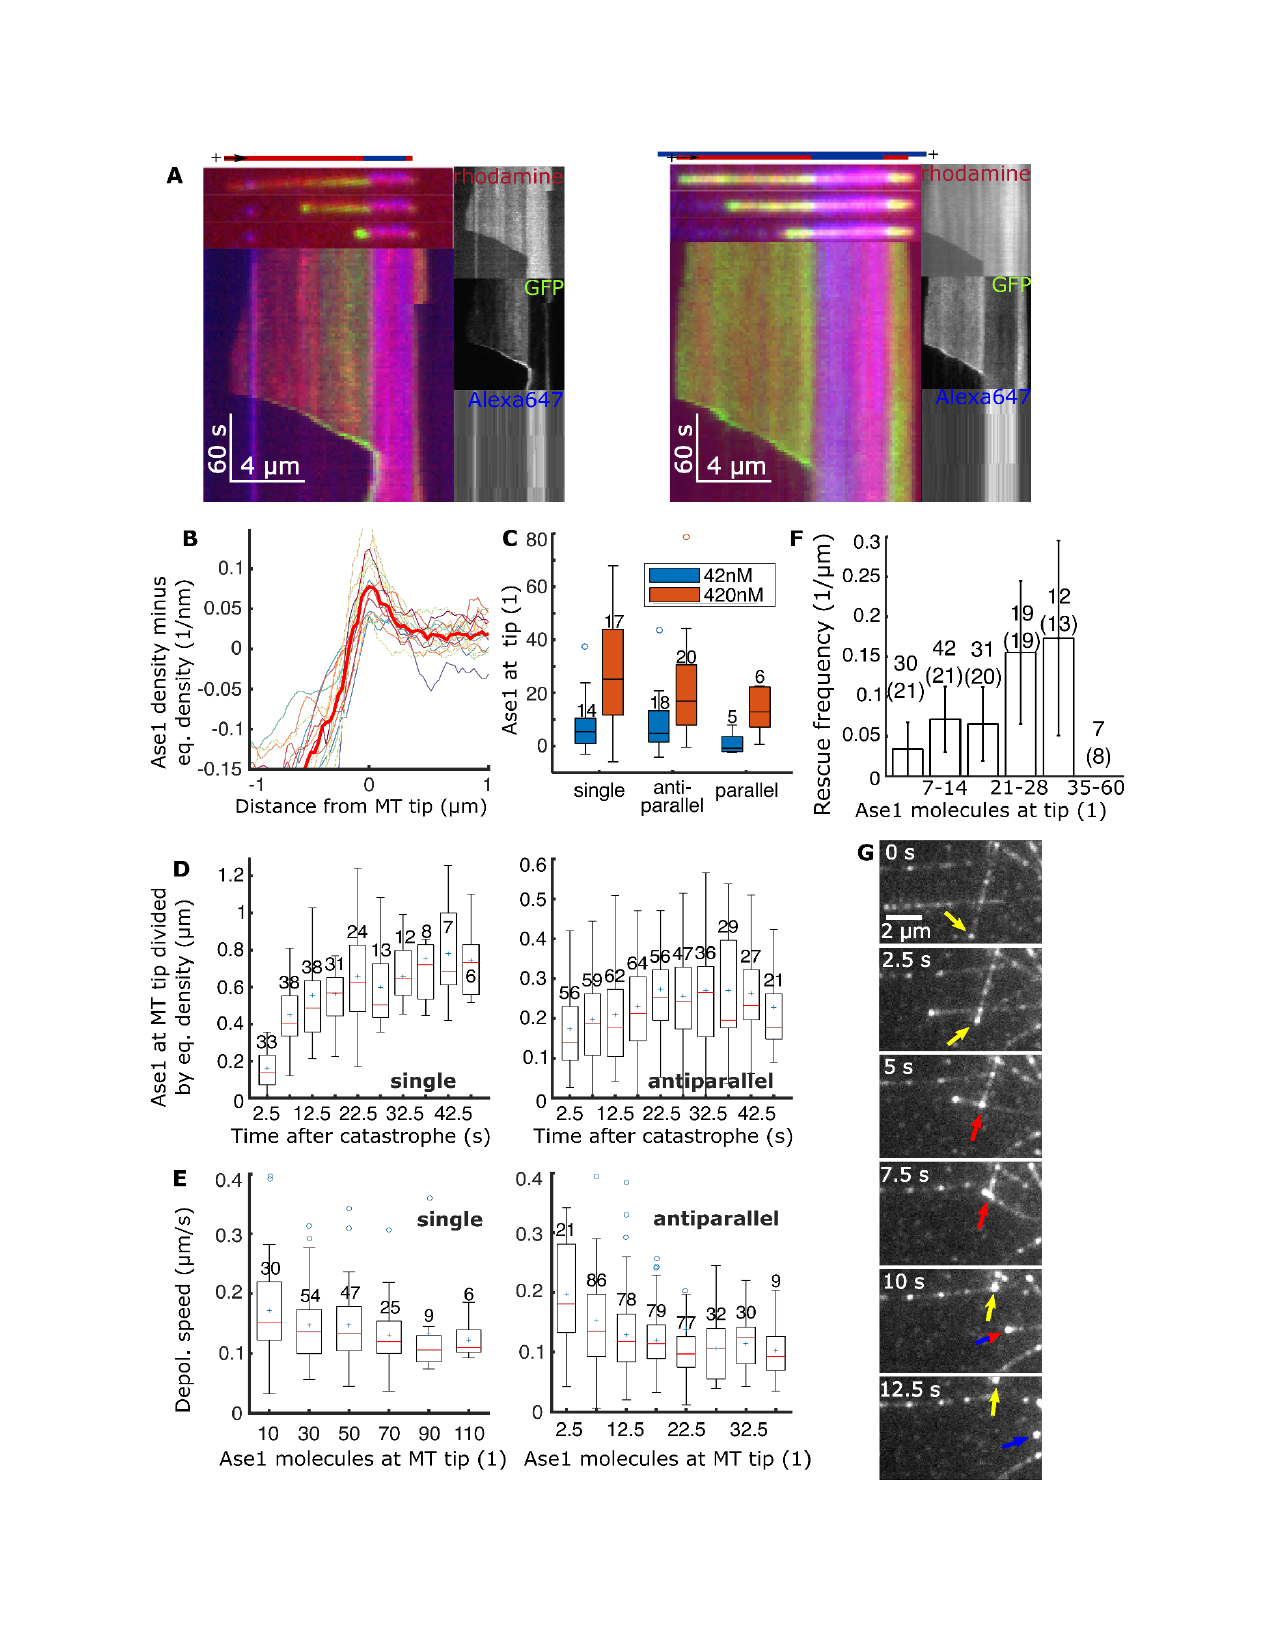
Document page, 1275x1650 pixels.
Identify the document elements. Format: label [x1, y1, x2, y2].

picture [150, 150, 1125, 1480]
